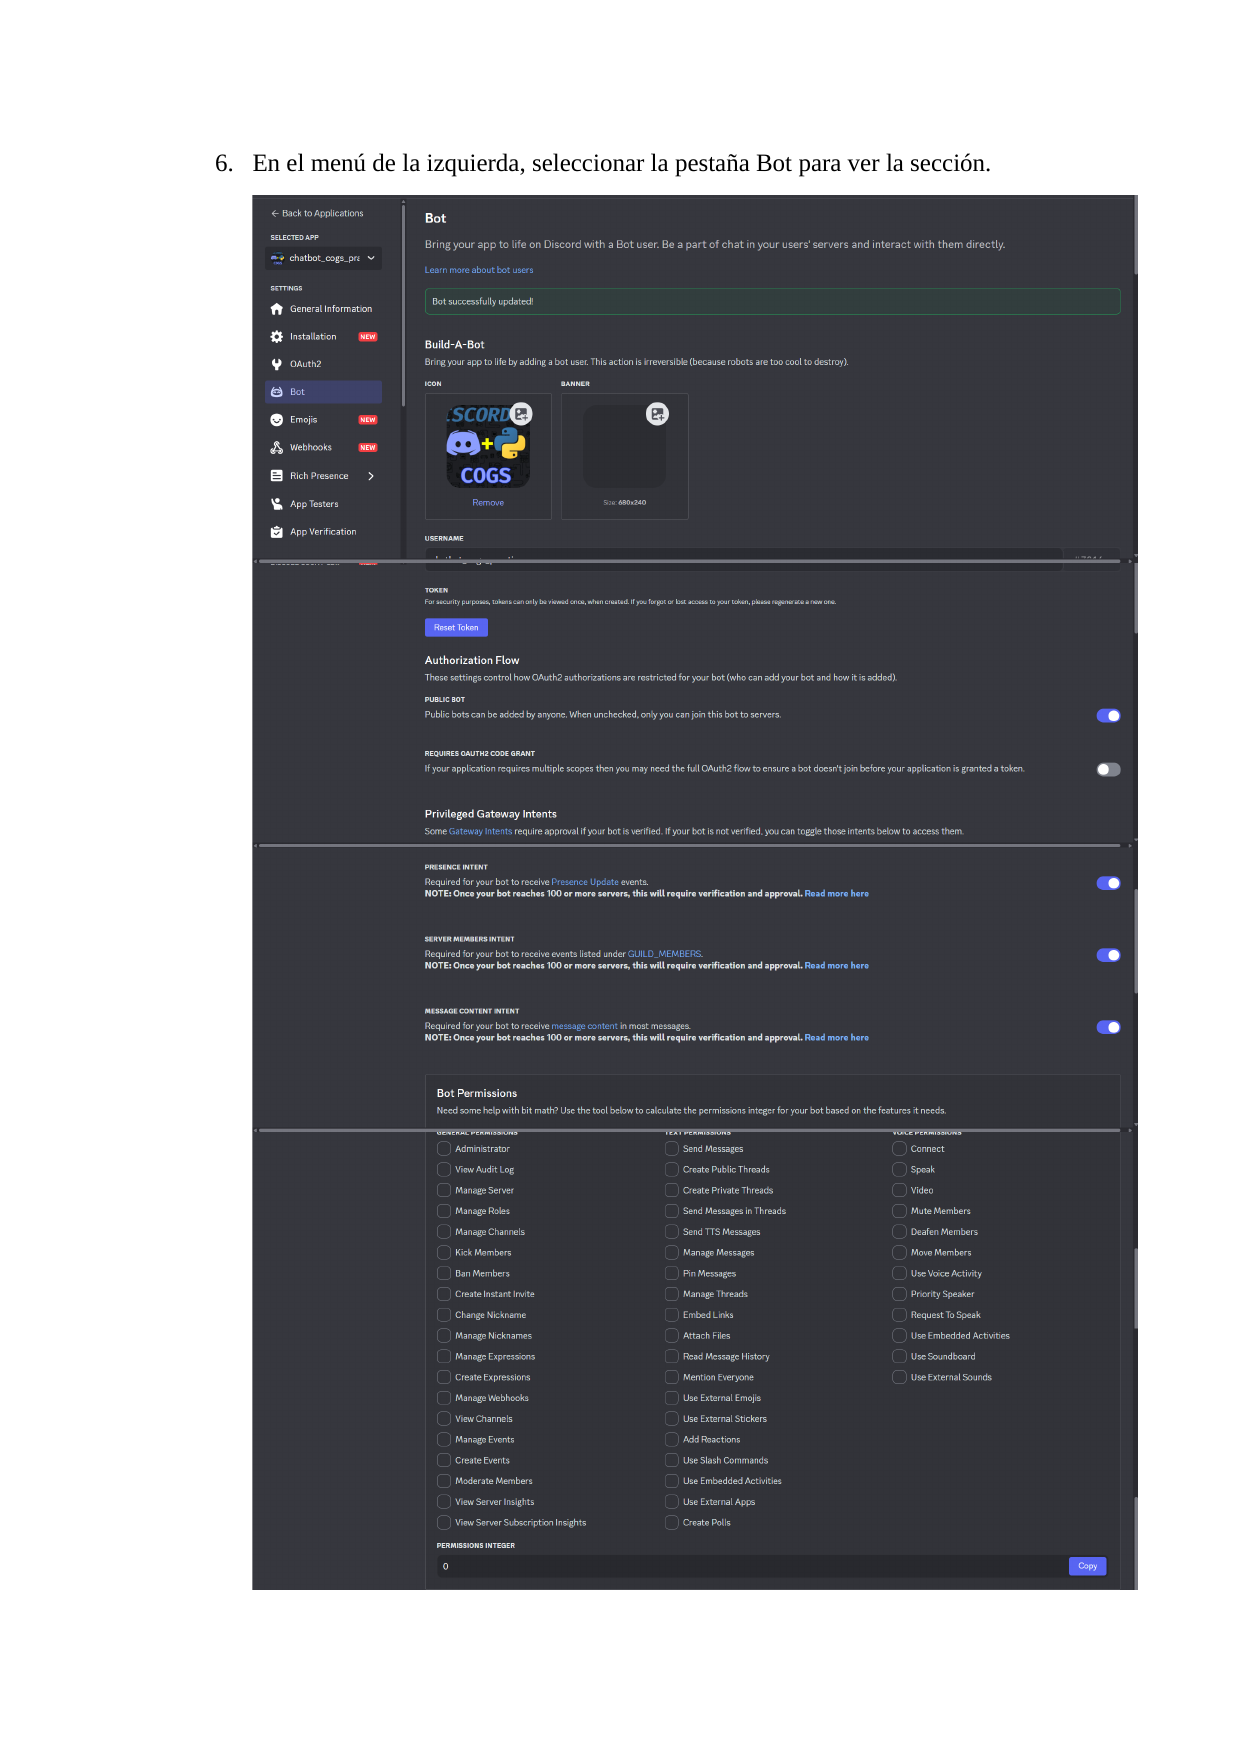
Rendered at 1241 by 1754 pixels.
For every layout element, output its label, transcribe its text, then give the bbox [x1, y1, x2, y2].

picture [252, 195, 1138, 1590]
list En el menú de la izquierda, seleccionar la pestaña Bot para ver la sección. [215, 148, 1063, 176]
